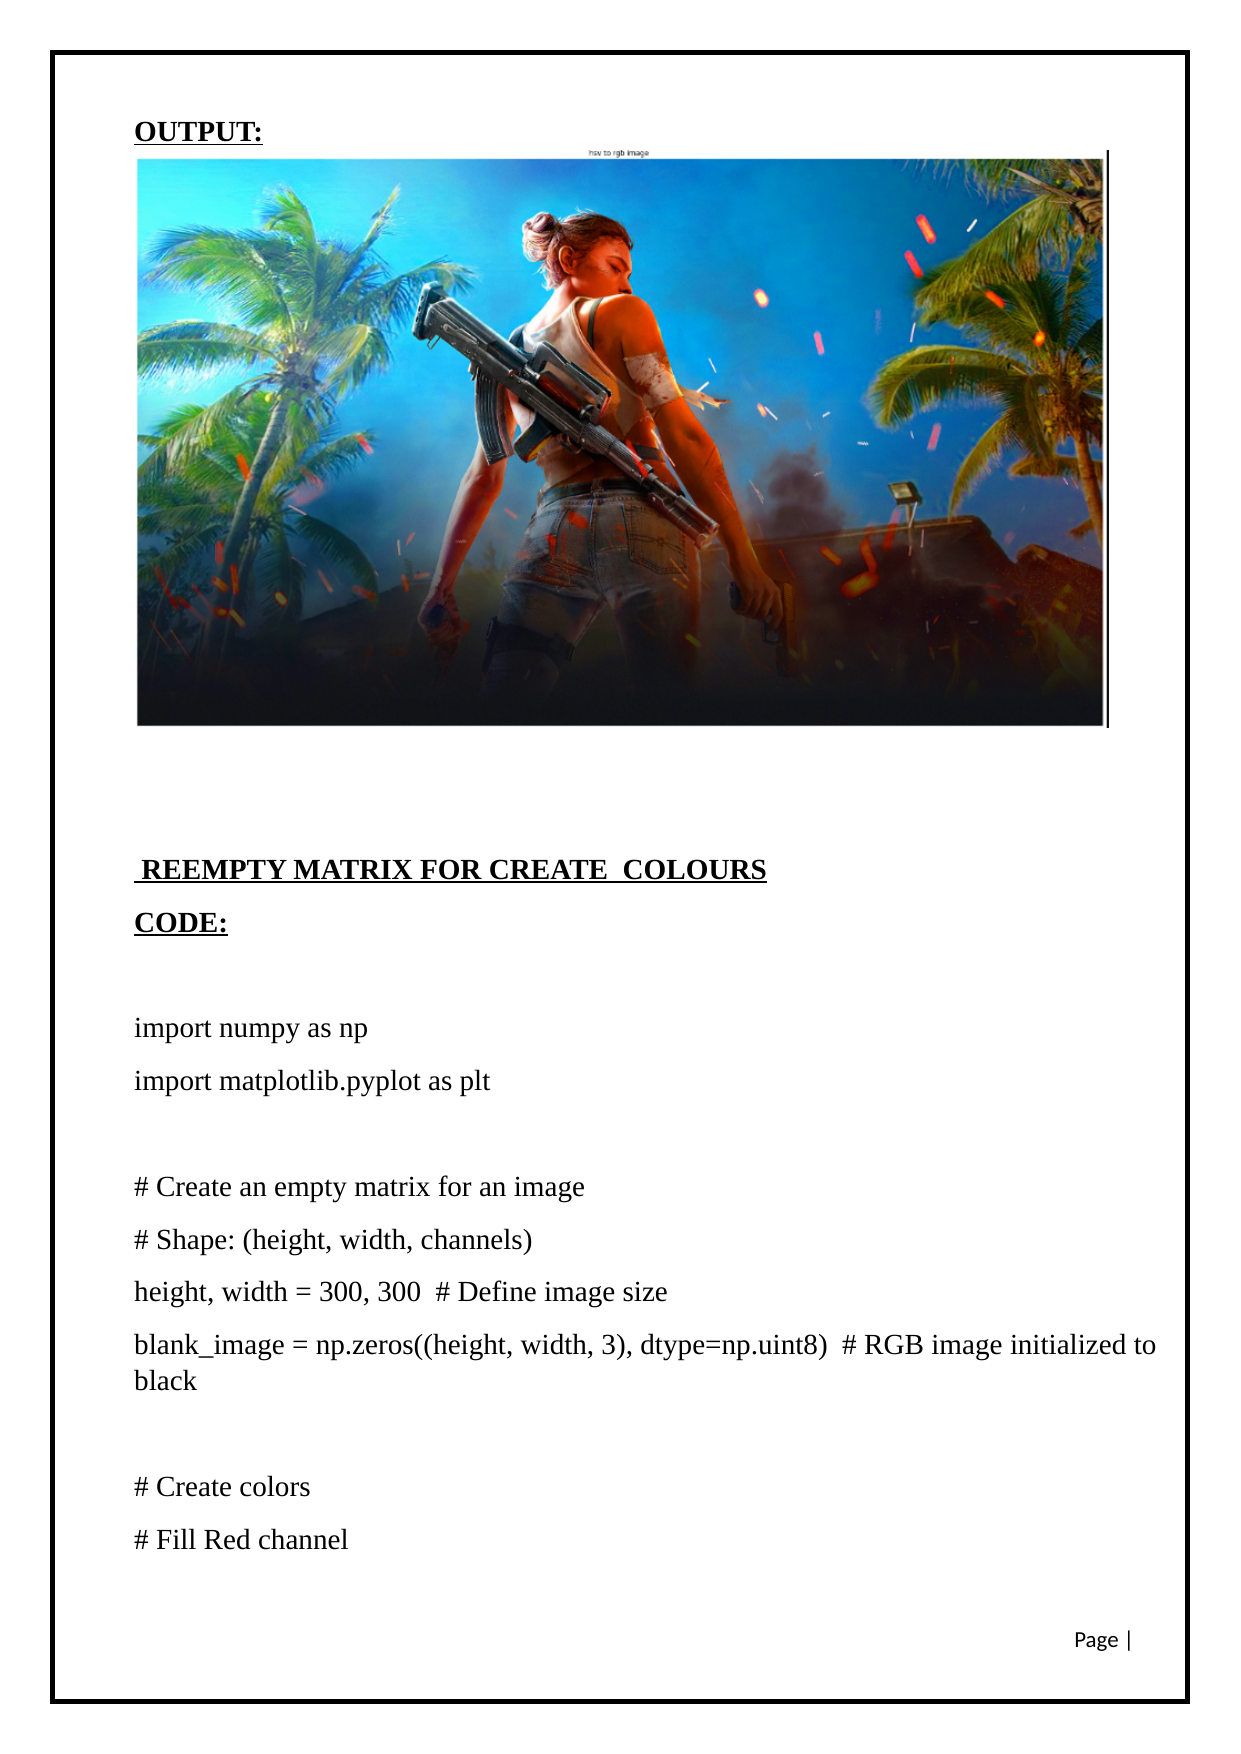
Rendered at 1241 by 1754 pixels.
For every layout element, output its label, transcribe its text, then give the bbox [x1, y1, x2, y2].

picture [133, 150, 1109, 728]
text # Create colors [134, 1469, 1166, 1503]
text REEMPTY MATRIX FOR CREATE COLOURS [134, 852, 1166, 886]
text import matplotlib.pyplot as plt [134, 1063, 1166, 1097]
text # Fill Red channel [134, 1522, 1166, 1556]
text # Shape: (height, width, channels) [134, 1222, 1166, 1255]
text height, width = 300, 300 # Define image size [134, 1274, 1166, 1308]
text CODE: [134, 905, 1166, 938]
text # Create an empty matrix for an image [134, 1169, 1166, 1202]
text import numpy as np [134, 1011, 1166, 1044]
text blank_image = np.zeros((height, width, 3), dtype=np.uint8) # RGB image initialized to black [134, 1327, 1166, 1397]
